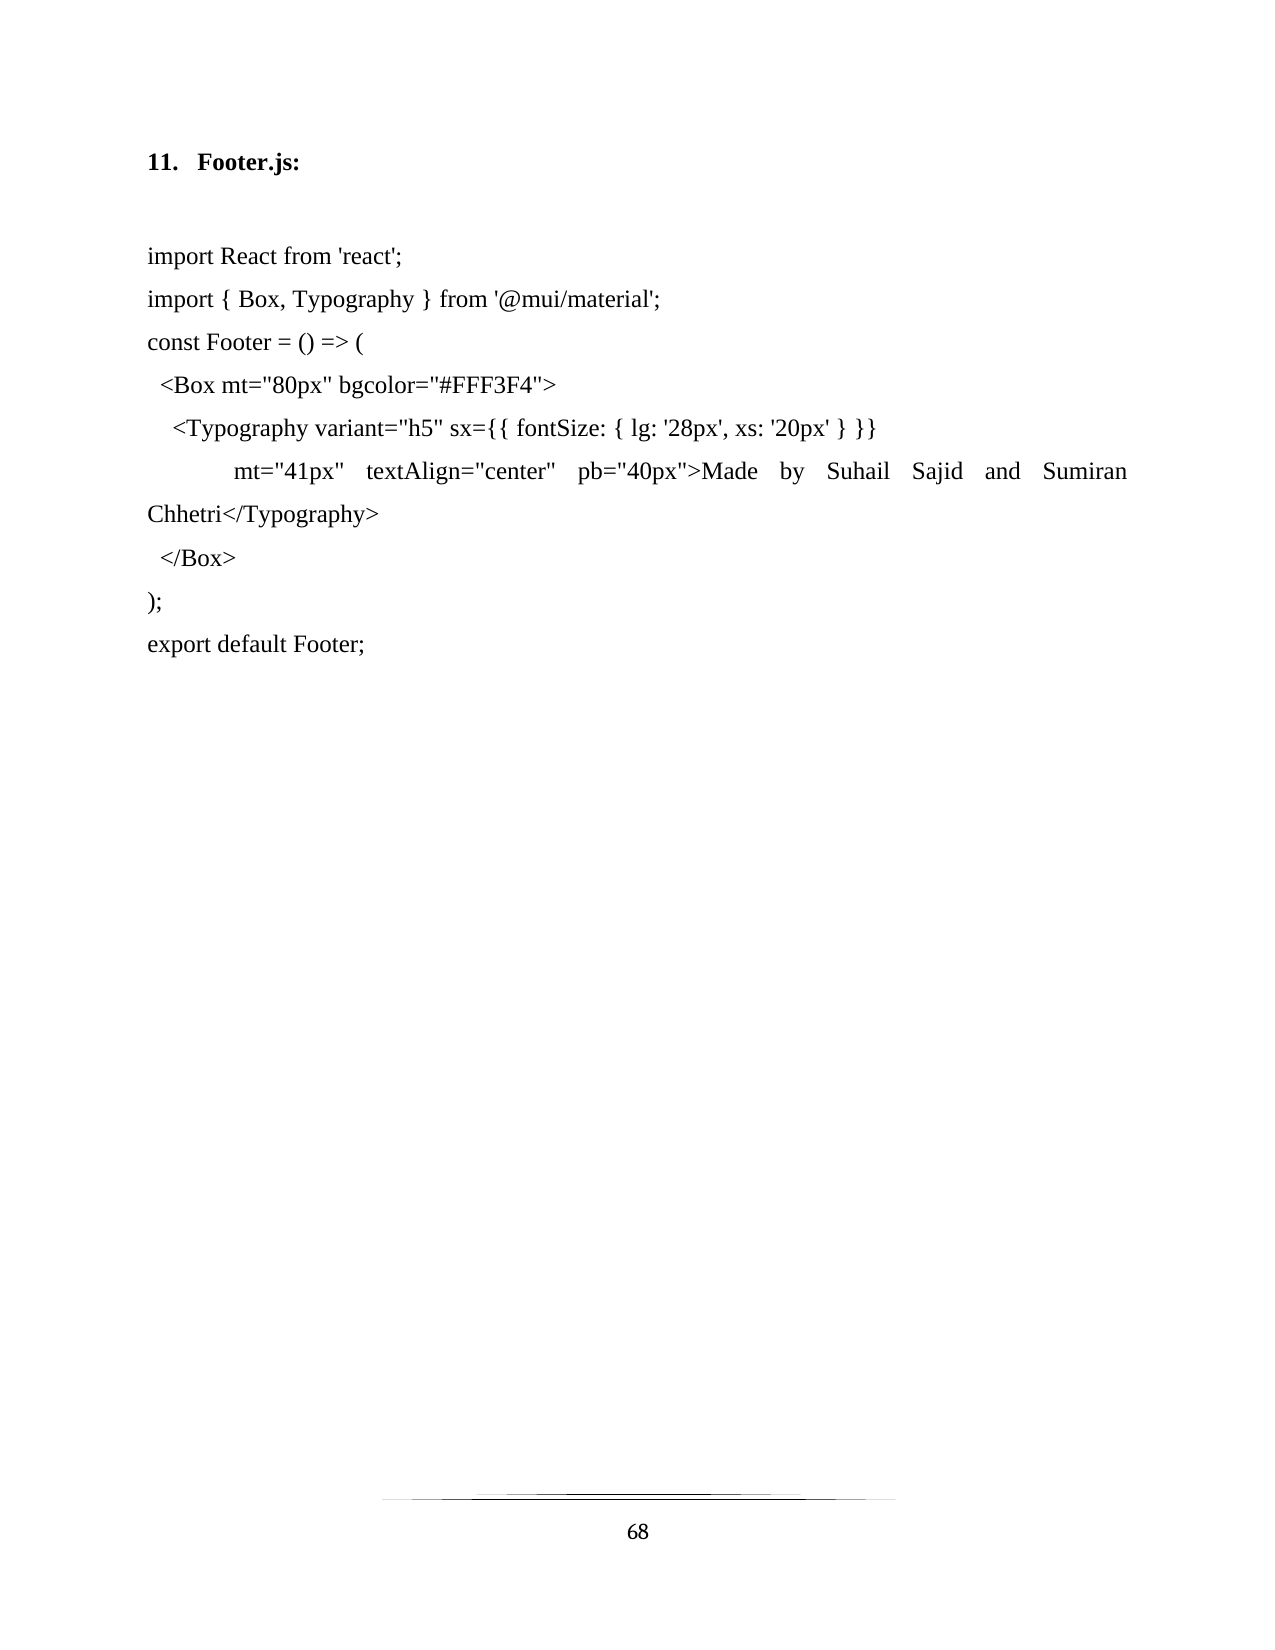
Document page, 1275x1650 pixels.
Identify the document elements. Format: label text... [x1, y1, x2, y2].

text <Typography variant="h5" sx={{ fontSize: { lg: '28px', xs: '20px' } }} [147, 413, 1129, 442]
list Footer.js: [147, 147, 1129, 176]
text export default Footer; [147, 629, 1129, 658]
text import { Box, Typography } from '@mui/material'; [147, 284, 1129, 313]
text import React from 'react'; [147, 241, 1129, 269]
text const Footer = () => ( [147, 327, 1129, 356]
text </Box> [147, 543, 1129, 571]
text mt="41px" textAlign="center" pb="40px">Made by Suhail Sajid and Sumiran Chhetri</Typography> [147, 456, 1129, 528]
text <Box mt="80px" bgcolor="#FFF3F4"> [147, 370, 1129, 399]
text ); [147, 586, 1129, 614]
